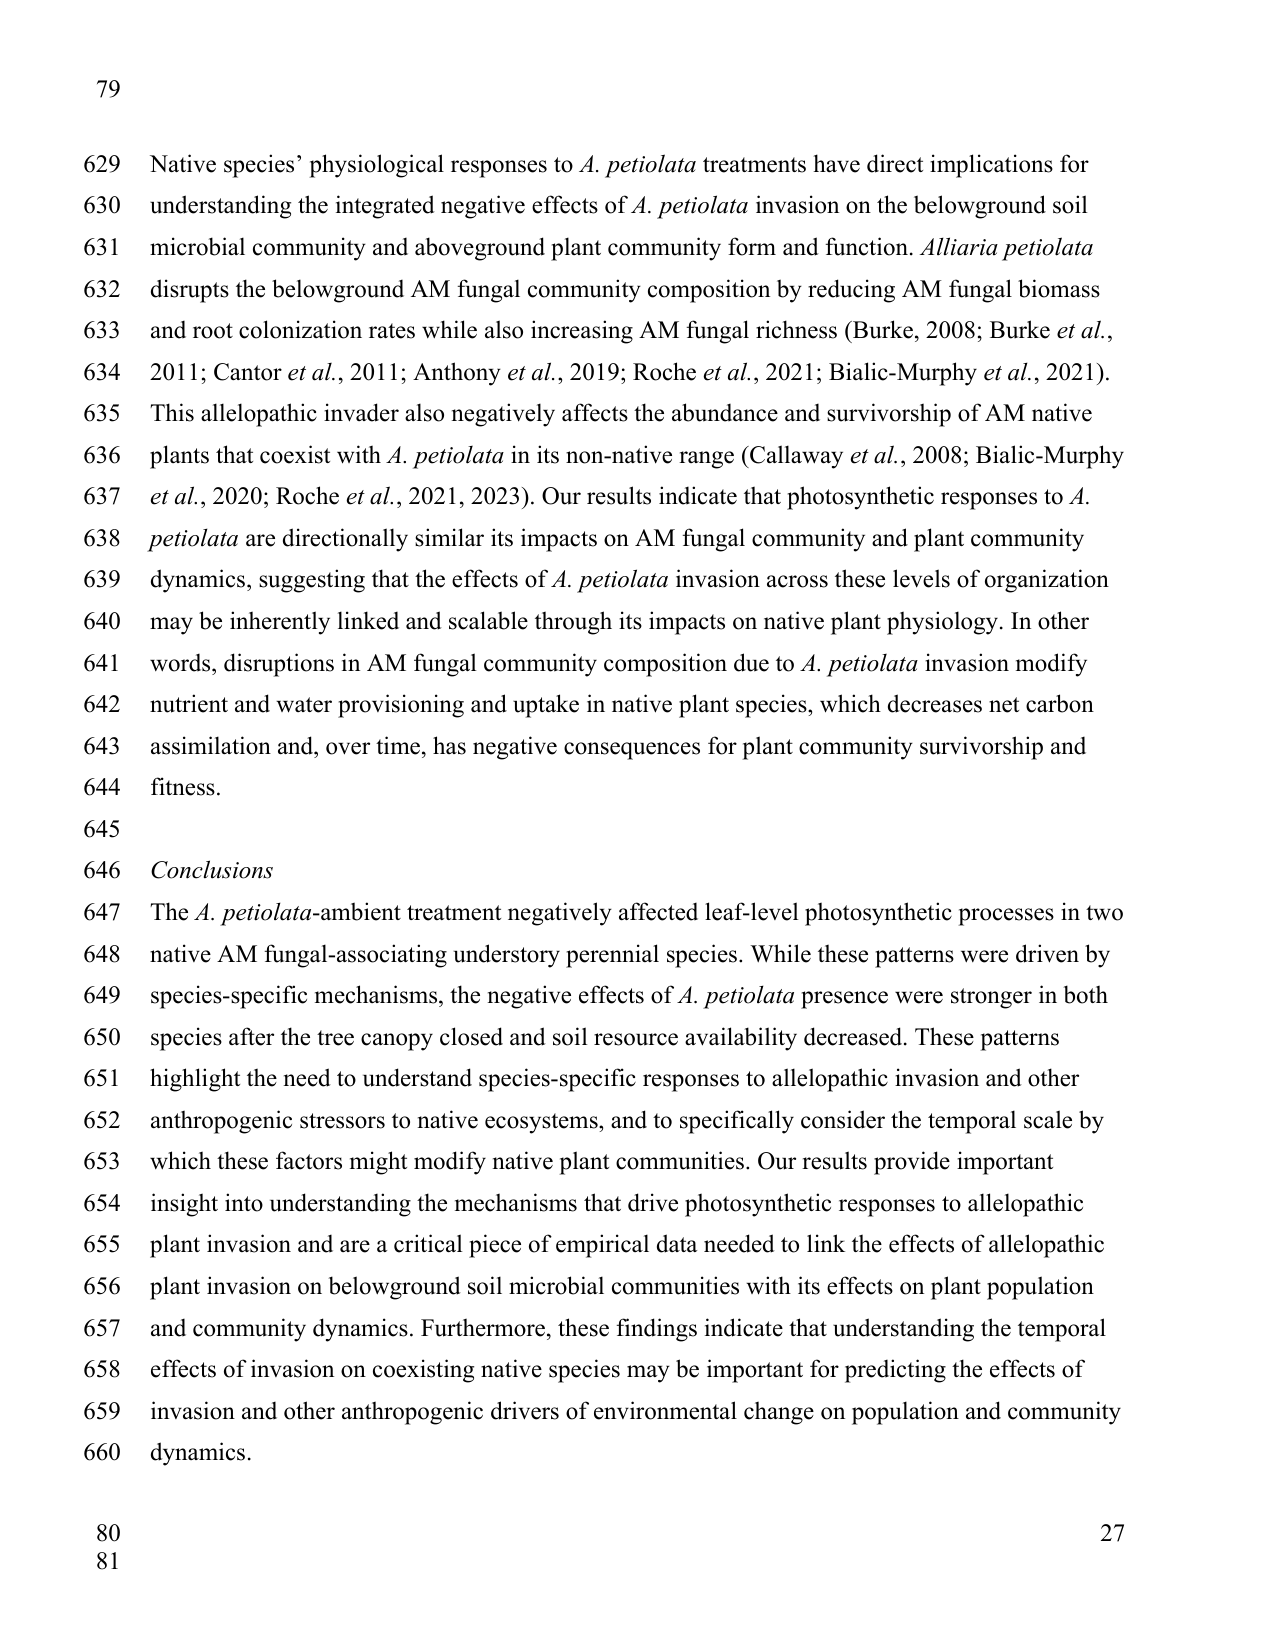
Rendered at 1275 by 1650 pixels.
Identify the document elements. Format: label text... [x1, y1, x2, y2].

text The A. petiolata-ambient treatment negatively affected leaf-level photosynthetic processes in two native AM fungal-associating understory perennial species. While these patterns were driven by species-specific mechanisms, the negative effects of A. petiolata presence were stronger in both species after the tree canopy closed and soil resource availability decreased. These patterns highlight the need to understand species-specific responses to allelopathic invasion and other anthropogenic stressors to native ecosystems, and to specifically consider the temporal scale by which these factors might modify native plant communities. Our results provide important insight into understanding the mechanisms that drive photosynthetic responses to allelopathic plant invasion and are a critical piece of empirical data needed to link the effects of allelopathic plant invasion on belowground soil microbial communities with its effects on plant population and community dynamics. Furthermore, these findings indicate that understanding the temporal effects of invasion on coexisting native species may be important for predicting the effects of invasion and other anthropogenic drivers of environmental change on population and community dynamics. [150, 898, 1125, 1466]
text Conclusions [150, 857, 1125, 884]
text Native species’ physiological responses to A. petiolata treatments have direct implications for understanding the integrated negative effects of A. petiolata invasion on the belowground soil microbial community and aboveground plant community form and function. Alliaria petiolata disrupts the belowground AM fungal community composition by reducing AM fungal biomass and root colonization rates while also increasing AM fungal richness (Burke, 2008; Burke et al., 2011; Cantor et al., 2011; Anthony et al., 2019; Roche et al., 2021; Bialic-Murphy et al., 2021). This allelopathic invader also negatively affects the abundance and survivorship of AM native plants that coexist with A. petiolata in its non-native range (Callaway et al., 2008; Bialic-Murphy et al., 2020; Roche et al., 2021, 2023). Our results indicate that photosynthetic responses to A. petiolata are directionally similar its impacts on AM fungal community and plant community dynamics, suggesting that the effects of A. petiolata invasion across these levels of organization may be inherently linked and scalable through its impacts on native plant physiology. In other words, disruptions in AM fungal community composition due to A. petiolata invasion modify nutrient and water provisioning and uptake in native plant species, which decreases net carbon assimilation and, over time, has negative consequences for plant community survivorship and fitness. [150, 150, 1125, 801]
